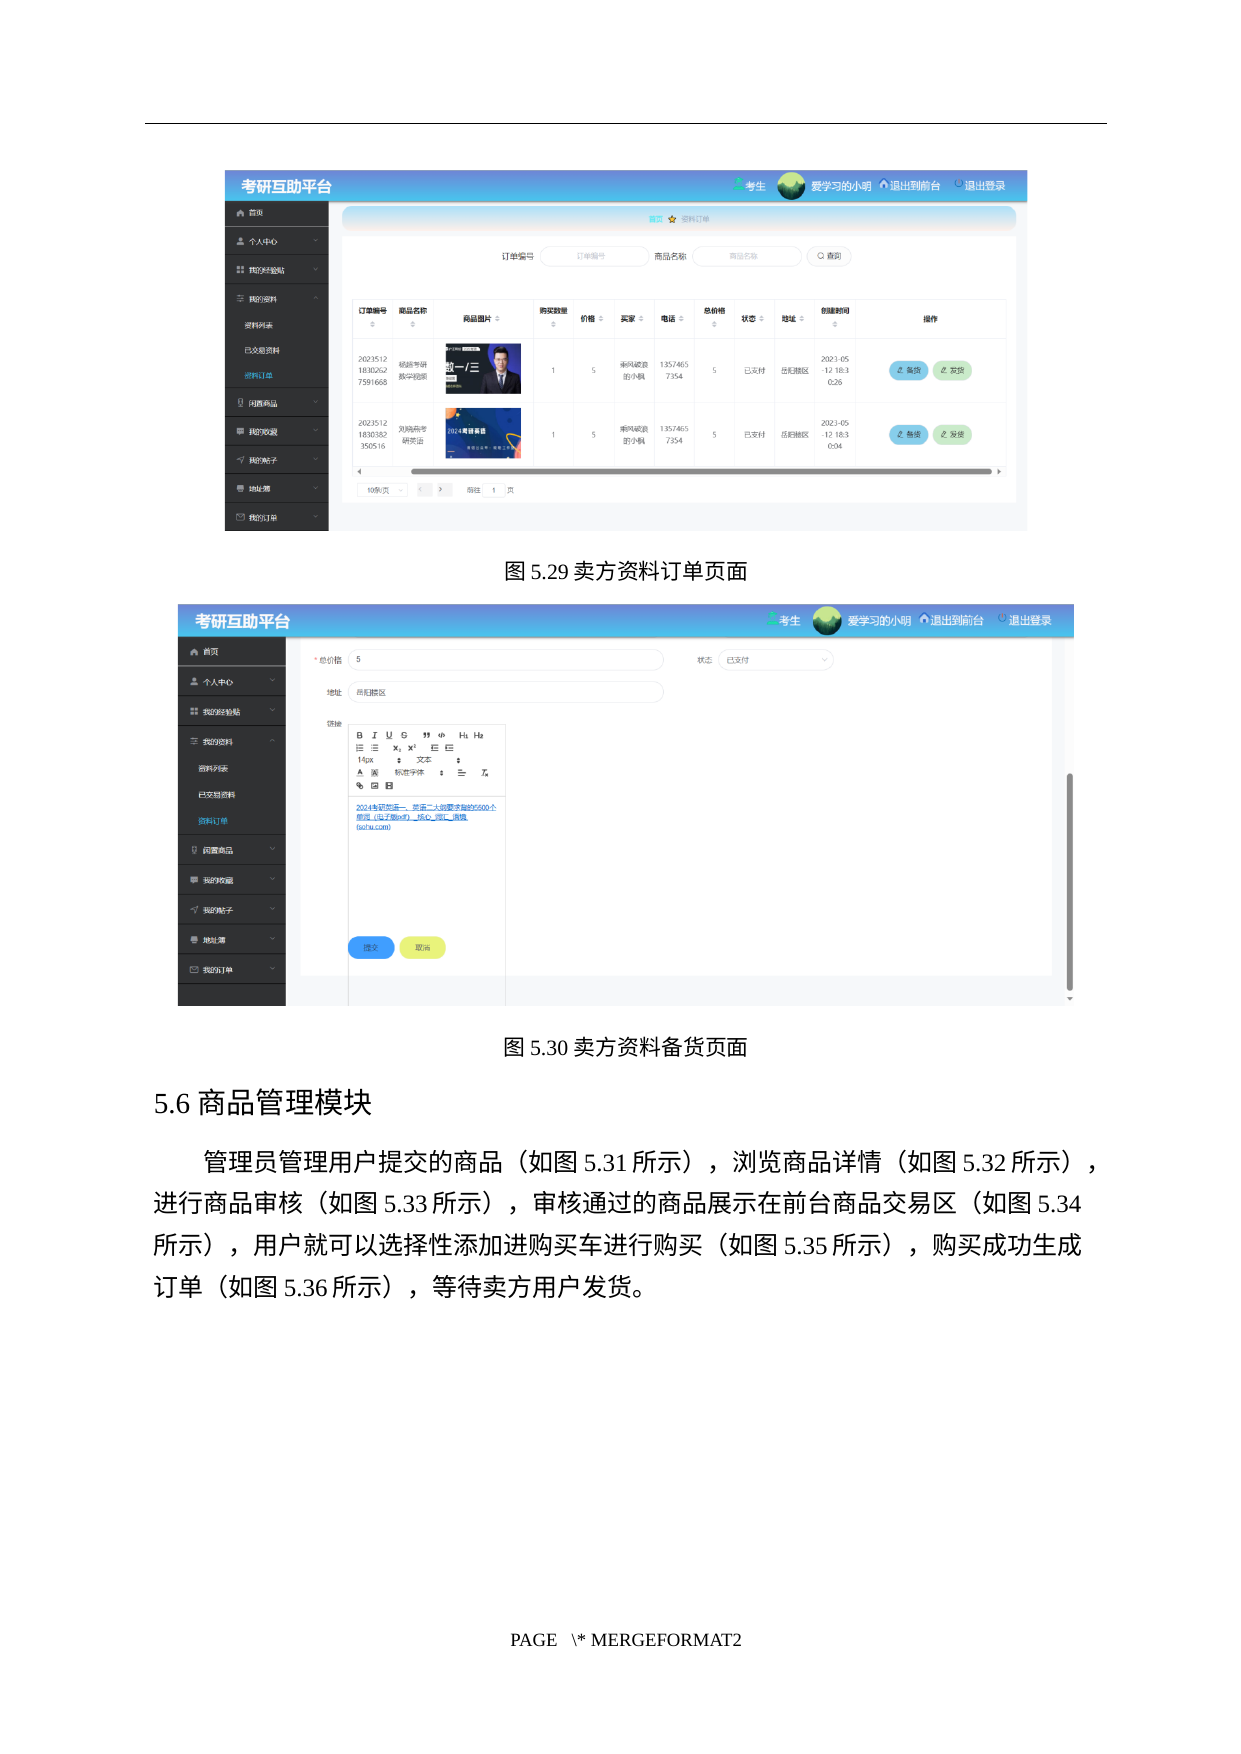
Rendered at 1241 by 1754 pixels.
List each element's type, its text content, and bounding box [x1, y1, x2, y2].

text 管理员管理用户提交的商品（如图5.31所示），浏览商品详情（如图5.32所示），进行商品审核（如图5.33所示），审核通过的商品展示在前台商品交易区（如图5.34所示），用户就可以选择性添加进购买车进行购买（如图5.35所示），购买成功生成订单（如图5.36所示），等待卖方用户发货。 [153, 1138, 1098, 1304]
picture [177, 604, 1074, 1006]
text 图5.29卖方资料订单页面 [153, 546, 1098, 588]
text 5.6 商品管理模块 [153, 1080, 1098, 1122]
picture [224, 170, 1028, 531]
text 图5.30 卖方资料备货页面 [153, 1022, 1098, 1064]
